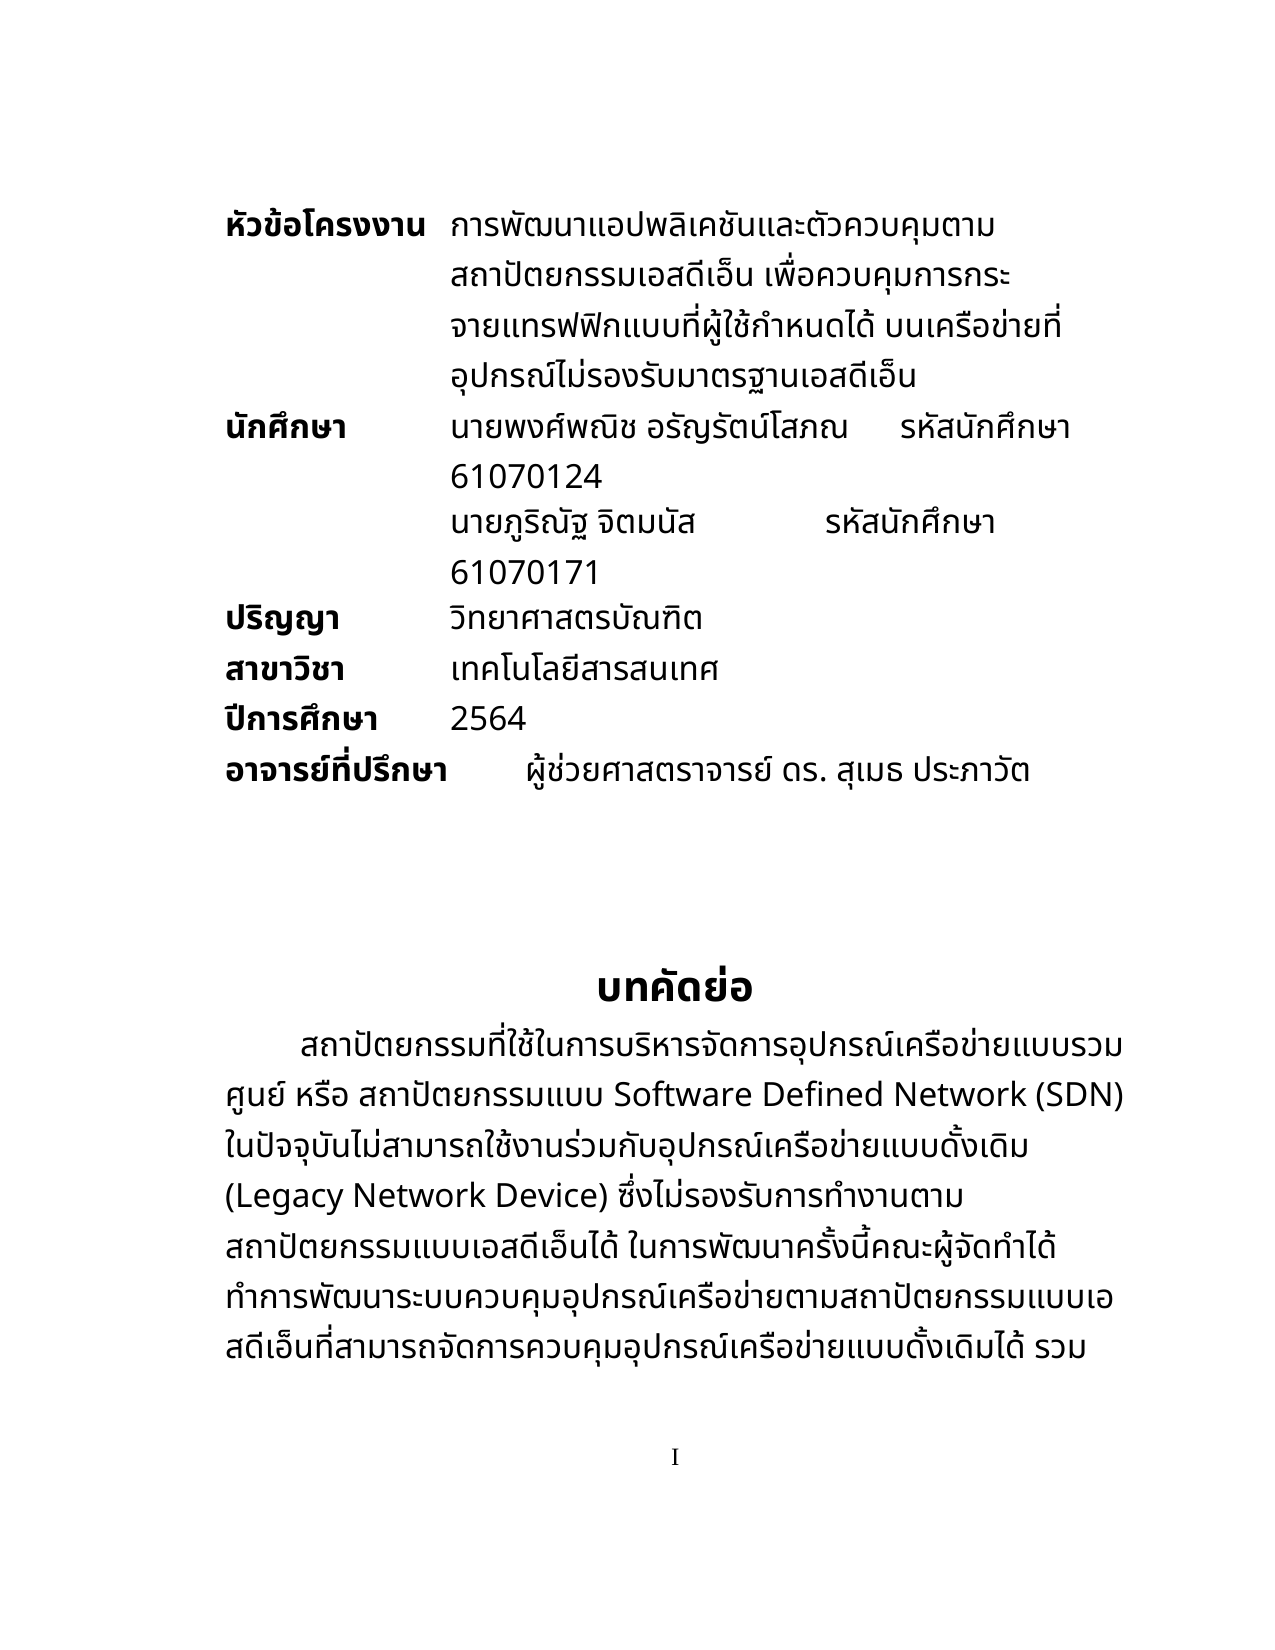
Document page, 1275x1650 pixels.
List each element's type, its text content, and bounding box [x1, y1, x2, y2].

text นักศึกษา นายพงศ์พณิช อรัญรัตน์โสภณ รหัสนักศึกษา 61070124 [225, 403, 1125, 498]
text ปีการศึกษา 2564 [225, 695, 1125, 746]
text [225, 1021, 1125, 1374]
text สาขาวิชา เทคโนโลยีสารสนเทศ [225, 645, 1125, 695]
text ปริญญา วิทยาศาสตรบัณฑิต [225, 594, 1125, 645]
subtitle บทคัดย่อ [225, 958, 1125, 1021]
text นายภูริณัฐ จิตมนัส รหัสนักศึกษา 61070171 [225, 498, 1125, 594]
text อาจารย์ที่ปรึกษา ผู้ช่วยศาสตราจารย์ ดร. สุเมธ ประภาวัต [225, 746, 1125, 796]
text หัวข้อโครงงาน การพัฒนาแอปพลิเคชันและตัวควบคุมตามสถาปัตยกรรมเอสดีเอ็น เพื่อควบคุมการกระจายแทรฟฟิกแบบที่ผู้ใช้กำหนดได้ บนเครือข่ายที่อุปกรณ์ไม่รองรับมาตรฐานเอสดีเอ็น [225, 201, 1125, 403]
